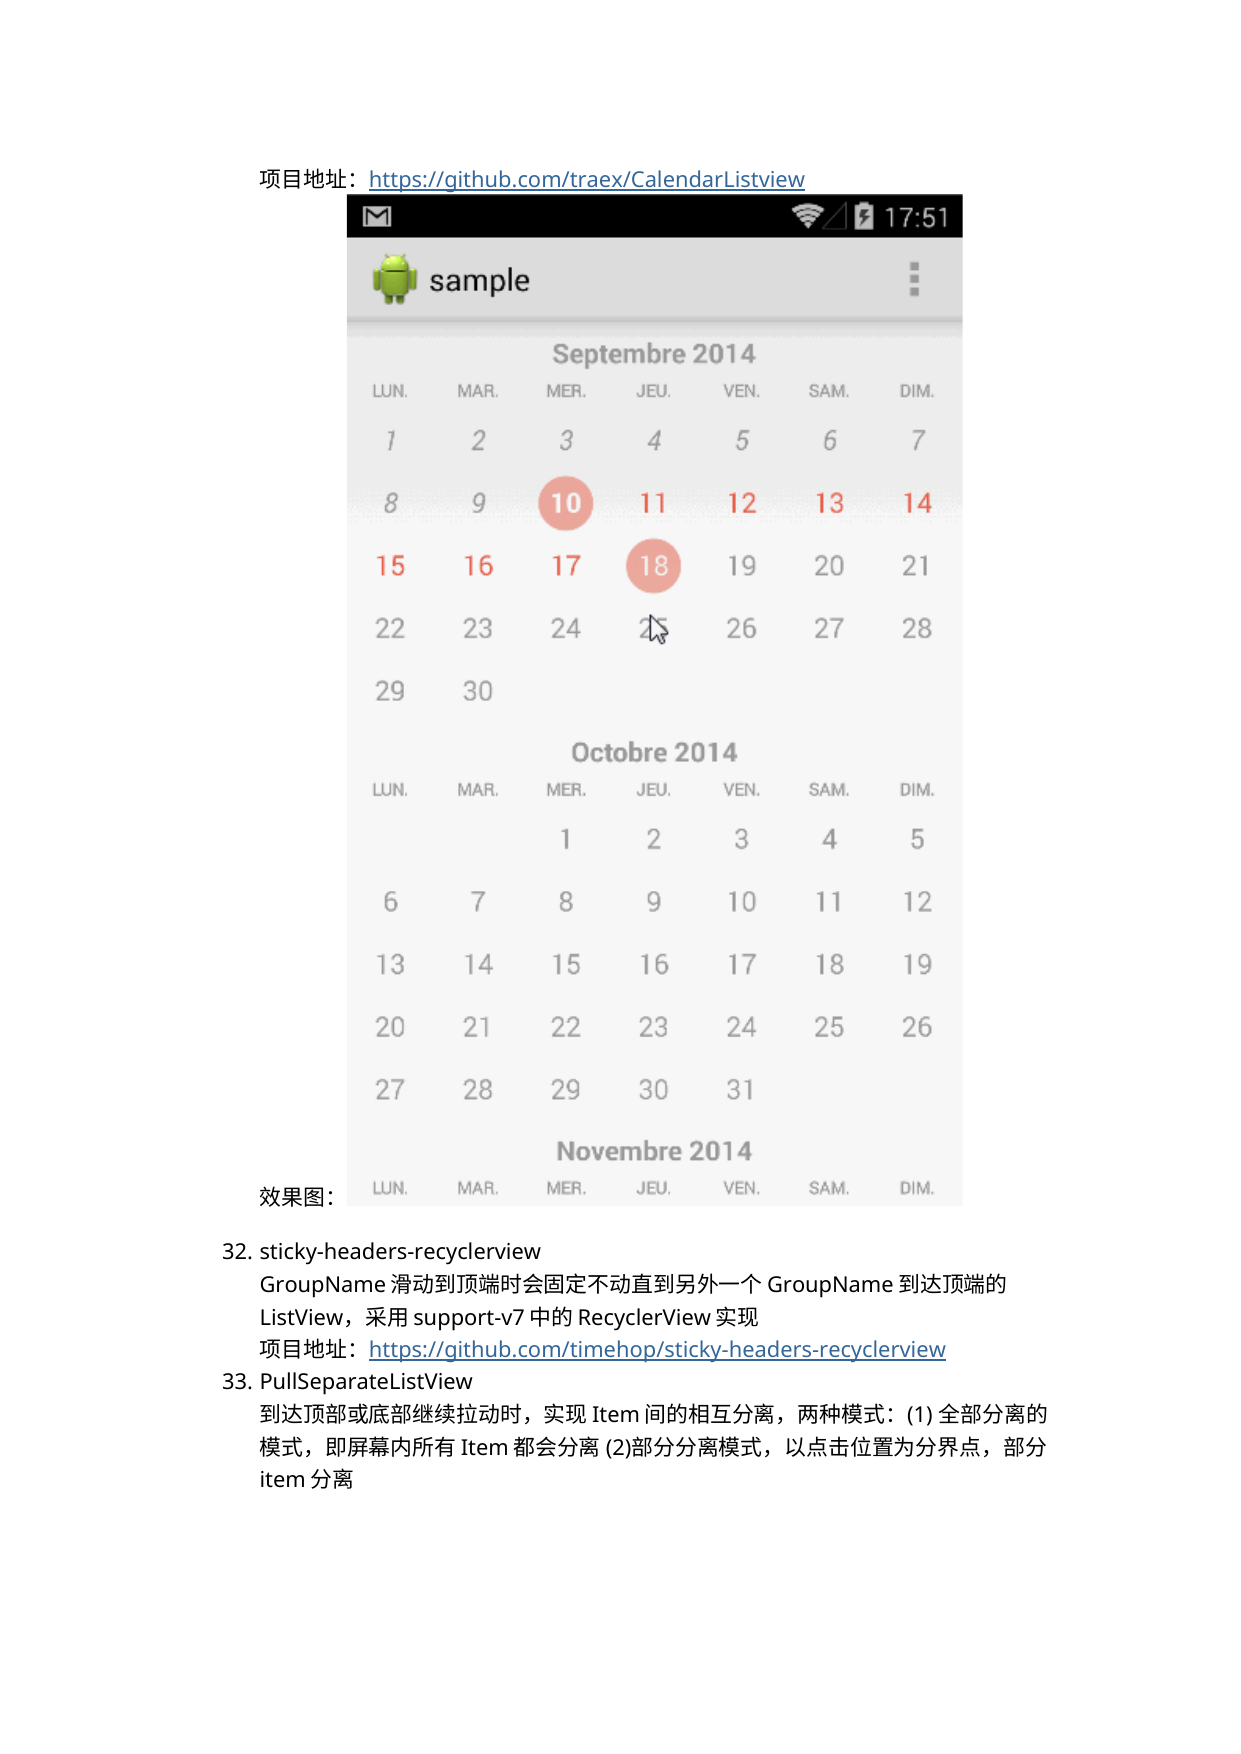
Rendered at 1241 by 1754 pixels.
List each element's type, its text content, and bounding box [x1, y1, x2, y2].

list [222, 1364, 1053, 1494]
picture [346, 194, 963, 1206]
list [222, 162, 1053, 1234]
list sticky-headers-recyclerview GroupName滑动到顶端时会固定不动直到另外一个GroupName到达顶端的ListView，采用support-v7中的RecyclerView实现 项目地址：https://github.com/timehop/sticky-headers-recyclerview [222, 1234, 1053, 1364]
